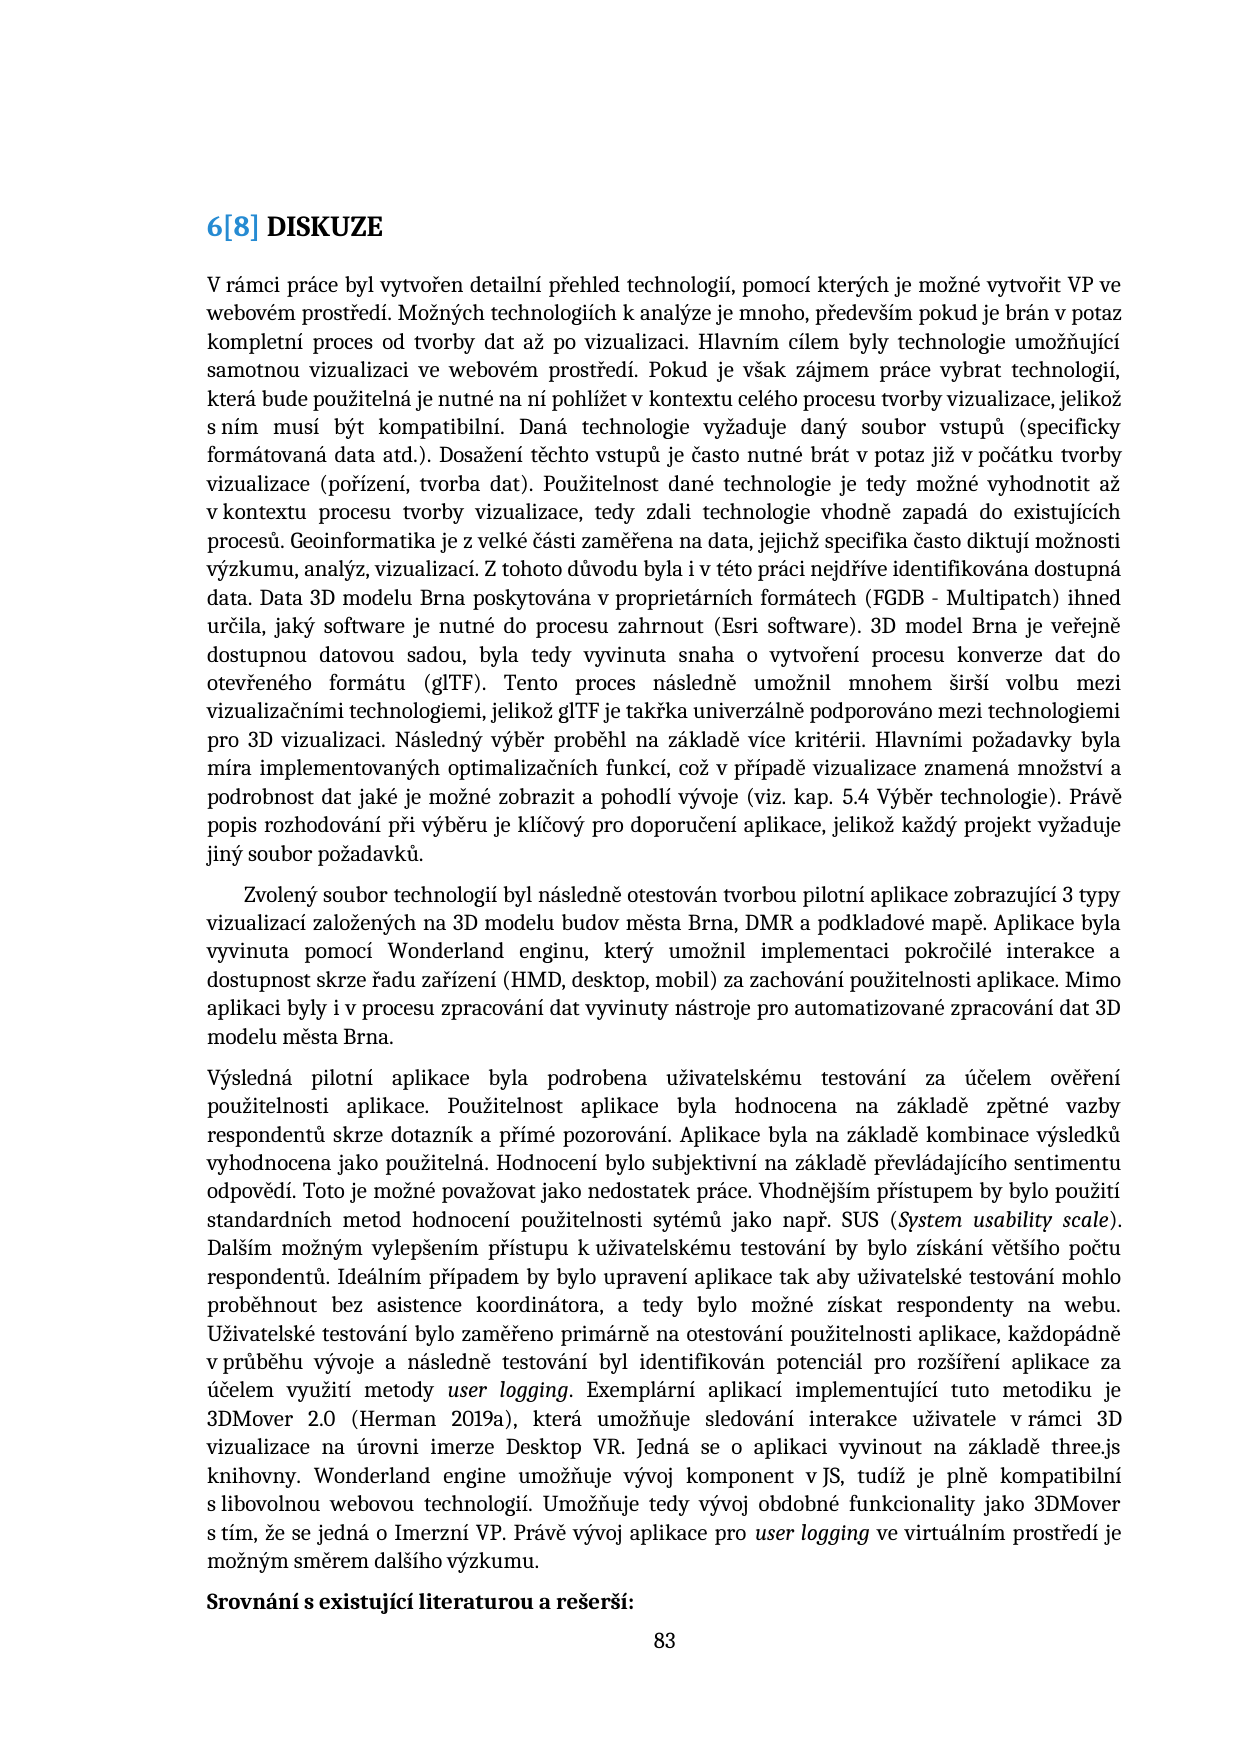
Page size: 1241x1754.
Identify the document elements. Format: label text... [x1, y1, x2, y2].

text Výsledná pilotní aplikace byla podrobena uživatelskému testování za účelem ověření použitelnosti aplikace. Použitelnost aplikace byla hodnocena na základě zpětné vazby respondentů skrze dotazník a přímé pozorování. Aplikace byla na základě kombinace výsledků vyhodnocena jako použitelná. Hodnocení bylo subjektivní na základě převládajícího sentimentu odpovědí. Toto je možné považovat jako nedostatek práce. Vhodnějším přístupem by bylo použití standardních metod hodnocení použitelnosti sytémů jako např. SUS (System usability scale). Dalším možným vylepšením přístupu k uživatelskému testování by bylo získání většího počtu respondentů. Ideálním případem by bylo upravení aplikace tak aby uživatelské testování mohlo proběhnout bez asistence koordinátora, a tedy bylo možné získat respondenty na webu. Uživatelské testování bylo zaměřeno primárně na otestování použitelnosti aplikace, každopádně v průběhu vývoje a následně testování byl identifikován potenciál pro rozšíření aplikace za účelem využití metody user logging. Exemplární aplikací implementující tuto metodiku je 3DMover 2.0 (Herman 2019a), která umožňuje sledování interakce uživatele v rámci 3D vizualizace na úrovni imerze Desktop VR. Jedná se o aplikaci vyvinout na základě three.js knihovny. Wonderland engine umožňuje vývoj komponent v JS, tudíž je plně kompatibilní s libovolnou webovou technologií. Umožňuje tedy vývoj obdobné funkcionality jako 3DMover s tím, že se jedná o Imerzní VP. Právě vývoj aplikace pro user logging ve virtuálním prostředí je možným směrem dalšího výzkumu. [207, 1064, 1122, 1574]
text Srovnání s existující literaturou a rešerší: [207, 1589, 1122, 1615]
text V rámci práce byl vytvořen detailní přehled technologií, pomocí kterých je možné vytvořit VP ve webovém prostředí. Možných technologiích k analýze je mnoho, především pokud je brán v potaz kompletní proces od tvorby dat až po vizualizaci. Hlavním cílem byly technologie umožňující samotnou vizualizaci ve webovém prostředí. Pokud je však zájmem práce vybrat technologií, která bude použitelná je nutné na ní pohlížet v kontextu celého procesu tvorby vizualizace, jelikož s ním musí být kompatibilní. Daná technologie vyžaduje daný soubor vstupů (specificky formátovaná data atd.). Dosažení těchto vstupů je často nutné brát v potaz již v počátku tvorby vizualizace (pořízení, tvorba dat). Použitelnost dané technologie je tedy možné vyhodnotit až v kontextu procesu tvorby vizualizace, tedy zdali technologie vhodně zapadá do existujících procesů. Geoinformatika je z velké části zaměřena na data, jejichž specifika často diktují možnosti výzkumu, analýz, vizualizací. Z tohoto důvodu byla i v této práci nejdříve identifikována dostupná data. Data 3D modelu Brna poskytována v proprietárních formátech (FGDB - Multipatch) ihned určila, jaký software je nutné do procesu zahrnout (Esri software). 3D model Brna je veřejně dostupnou datovou sadou, byla tedy vyvinuta snaha o vytvoření procesu konverze dat do otevřeného formátu (glTF). Tento proces následně umožnil mnohem širší volbu mezi vizualizačními technologiemi, jelikož glTF je takřka univerzálně podporováno mezi technologiemi pro 3D vizualizaci. Následný výběr proběhl na základě více kritérii. Hlavními požadavky byla míra implementovaných optimalizačních funkcí, což v případě vizualizace znamená množství a podrobnost dat jaké je možné zobrazit a pohodlí vývoje (viz. kap. 4.4 Výběr technologie). Právě popis rozhodování při výběru je klíčový pro doporučení aplikace, jelikož každý projekt vyžaduje jiný soubor požadavků. [207, 272, 1122, 867]
subtitle DISKUZE [207, 211, 1122, 244]
text Zvolený soubor technologií byl následně otestován tvorbou pilotní aplikace zobrazující 3 typy vizualizací založených na 3D modelu budov města Brna, DMR a podkladové mapě. Aplikace byla vyvinuta pomocí Wonderland enginu, který umožnil implementaci pokročilé interakce a dostupnost skrze řadu zařízení (HMD, desktop, mobil) za zachování použitelnosti aplikace. Mimo aplikaci byly i v procesu zpracování dat vyvinuty nástroje pro automatizované zpracování dat 3D modelu města Brna. [207, 881, 1122, 1050]
